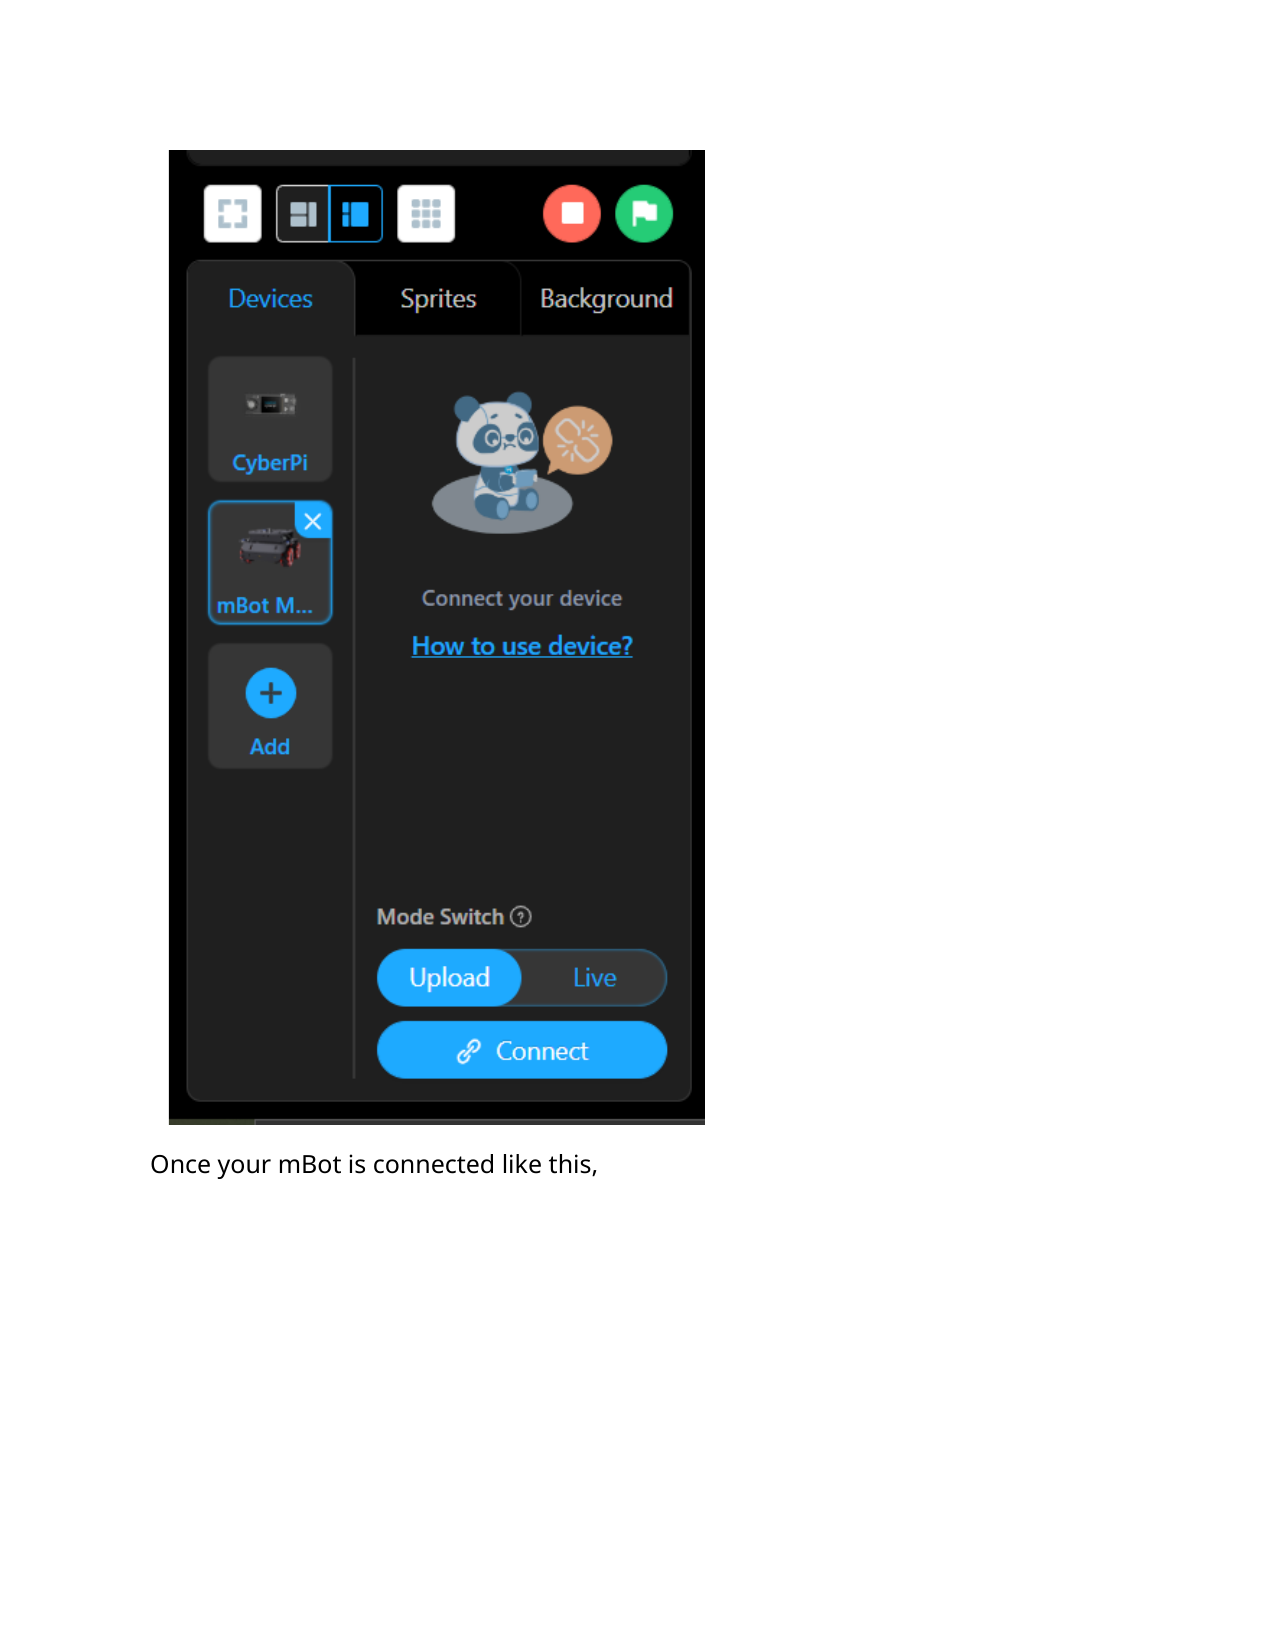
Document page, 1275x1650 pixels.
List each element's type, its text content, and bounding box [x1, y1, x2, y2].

text Once your mBot is connected like this, [150, 1147, 1125, 1181]
